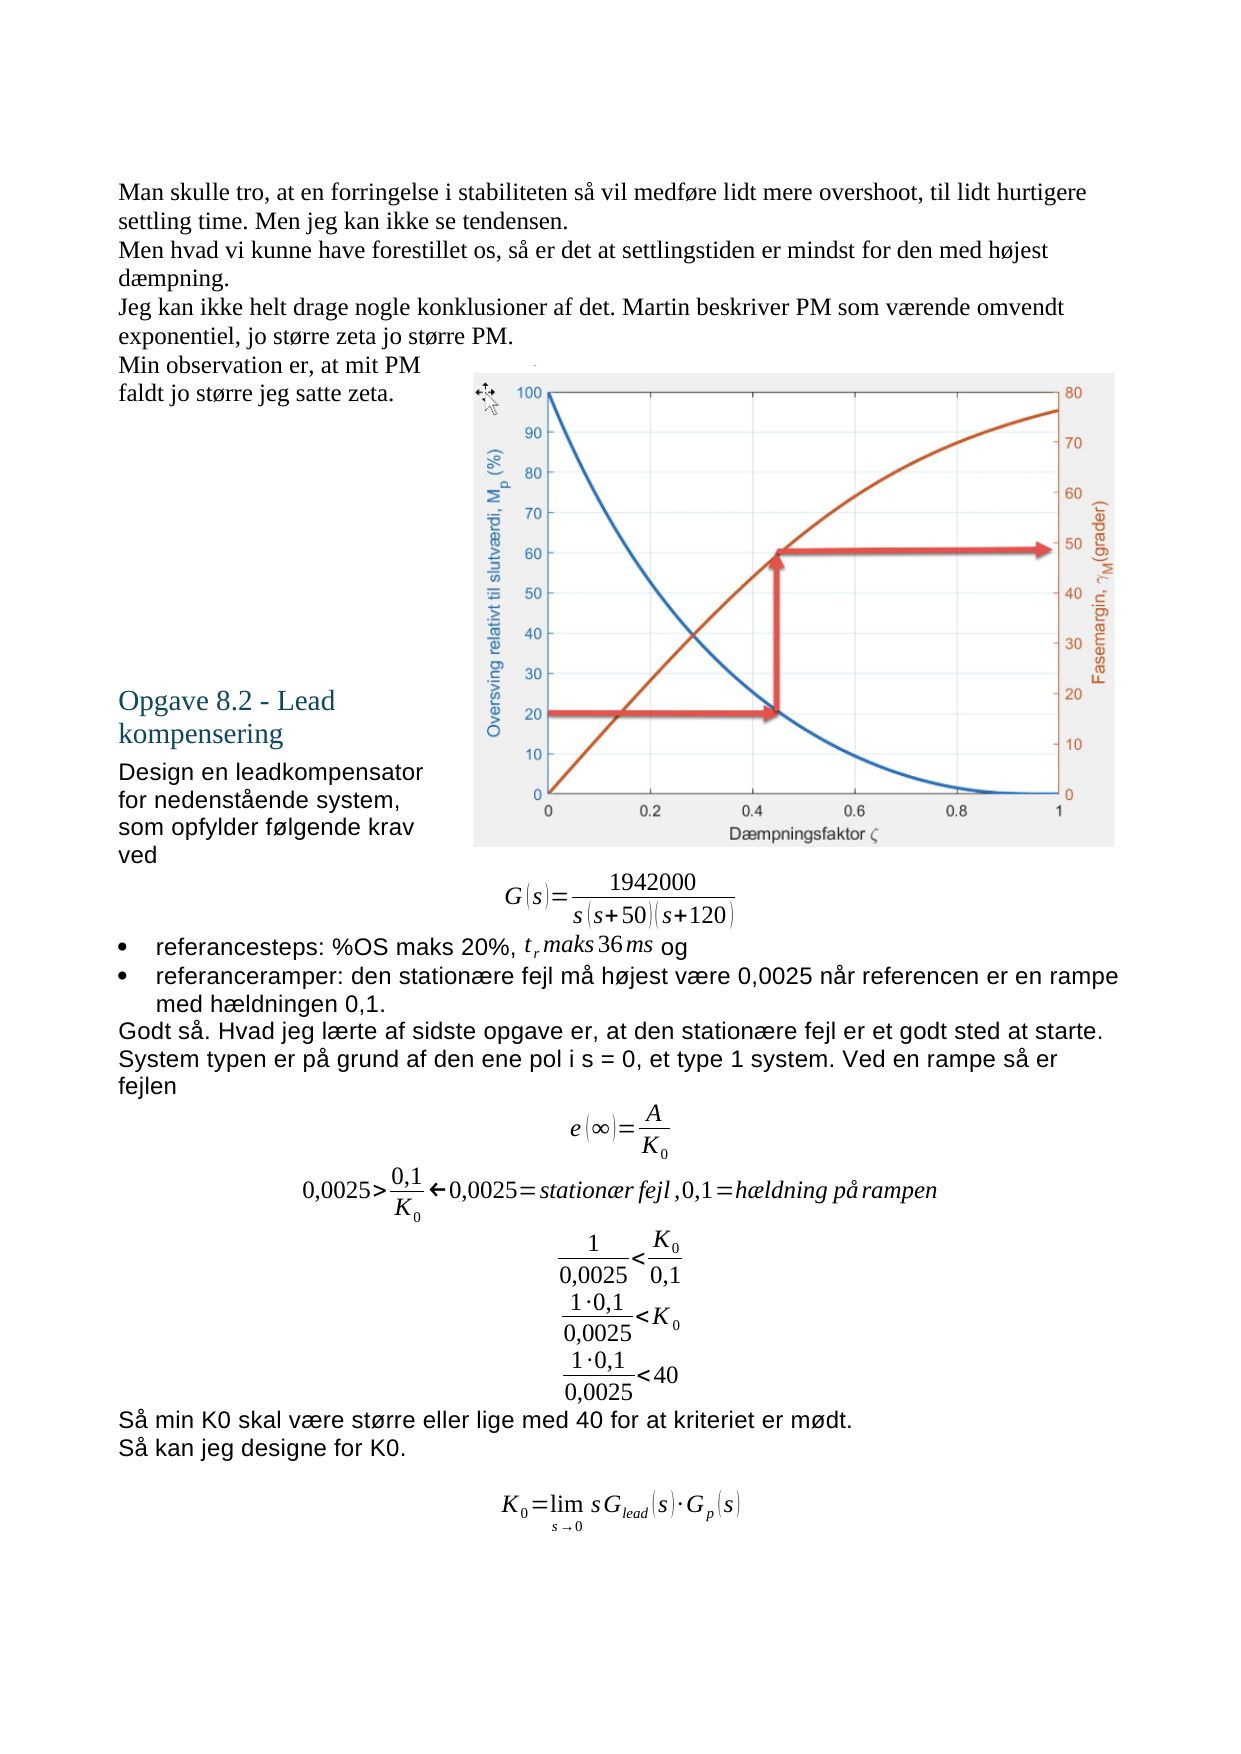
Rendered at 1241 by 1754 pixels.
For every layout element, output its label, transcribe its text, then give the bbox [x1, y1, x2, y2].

text Min observation er, at mit PM faldt jo større jeg satte zeta. [118, 350, 1122, 407]
text System typen er på grund af den ene pol i s = 0, et type 1 system. Ved en rampe så er fejlen [118, 1045, 1122, 1100]
text som opfylder følgende krav [118, 813, 463, 841]
subtitle Opgave 8.2 - Lead kompensering [118, 683, 463, 750]
text Så min K0 skal være større eller lige med 40 for at kriteriet er mødt. [118, 1406, 1122, 1433]
picture [463, 365, 1123, 847]
text Man skulle tro, at en forringelse i stabiliteten så vil medføre lidt mere overshoot, til lidt hurtigere settling time. Men jeg kan ikke se tendensen. Men hvad vi kunne have forestillet os, så er det at settlingstiden er mindst for den med højest dæmpning. [118, 177, 1122, 292]
text Godt så. Hvad jeg lærte af sidste opgave er, at den stationære fejl er et godt sted at starte. [118, 1017, 1122, 1045]
text Jeg kan ikke helt drage nogle konklusioner af det. Martin beskriver PM som værende omvendt exponentiel, jo større zeta jo større PM. [118, 292, 1122, 350]
text Så kan jeg designe for K0. [118, 1433, 1122, 1461]
list referanceramper: den stationære fejl må højest være 0,0025 når referencen er en rampe med hældningen 0,1. [118, 962, 1122, 1017]
text ved [118, 841, 1122, 868]
list referancesteps: %OS maks 20%, og [118, 931, 1122, 962]
text Design en leadkompensator for nedenstående system, [401, 758, 463, 813]
